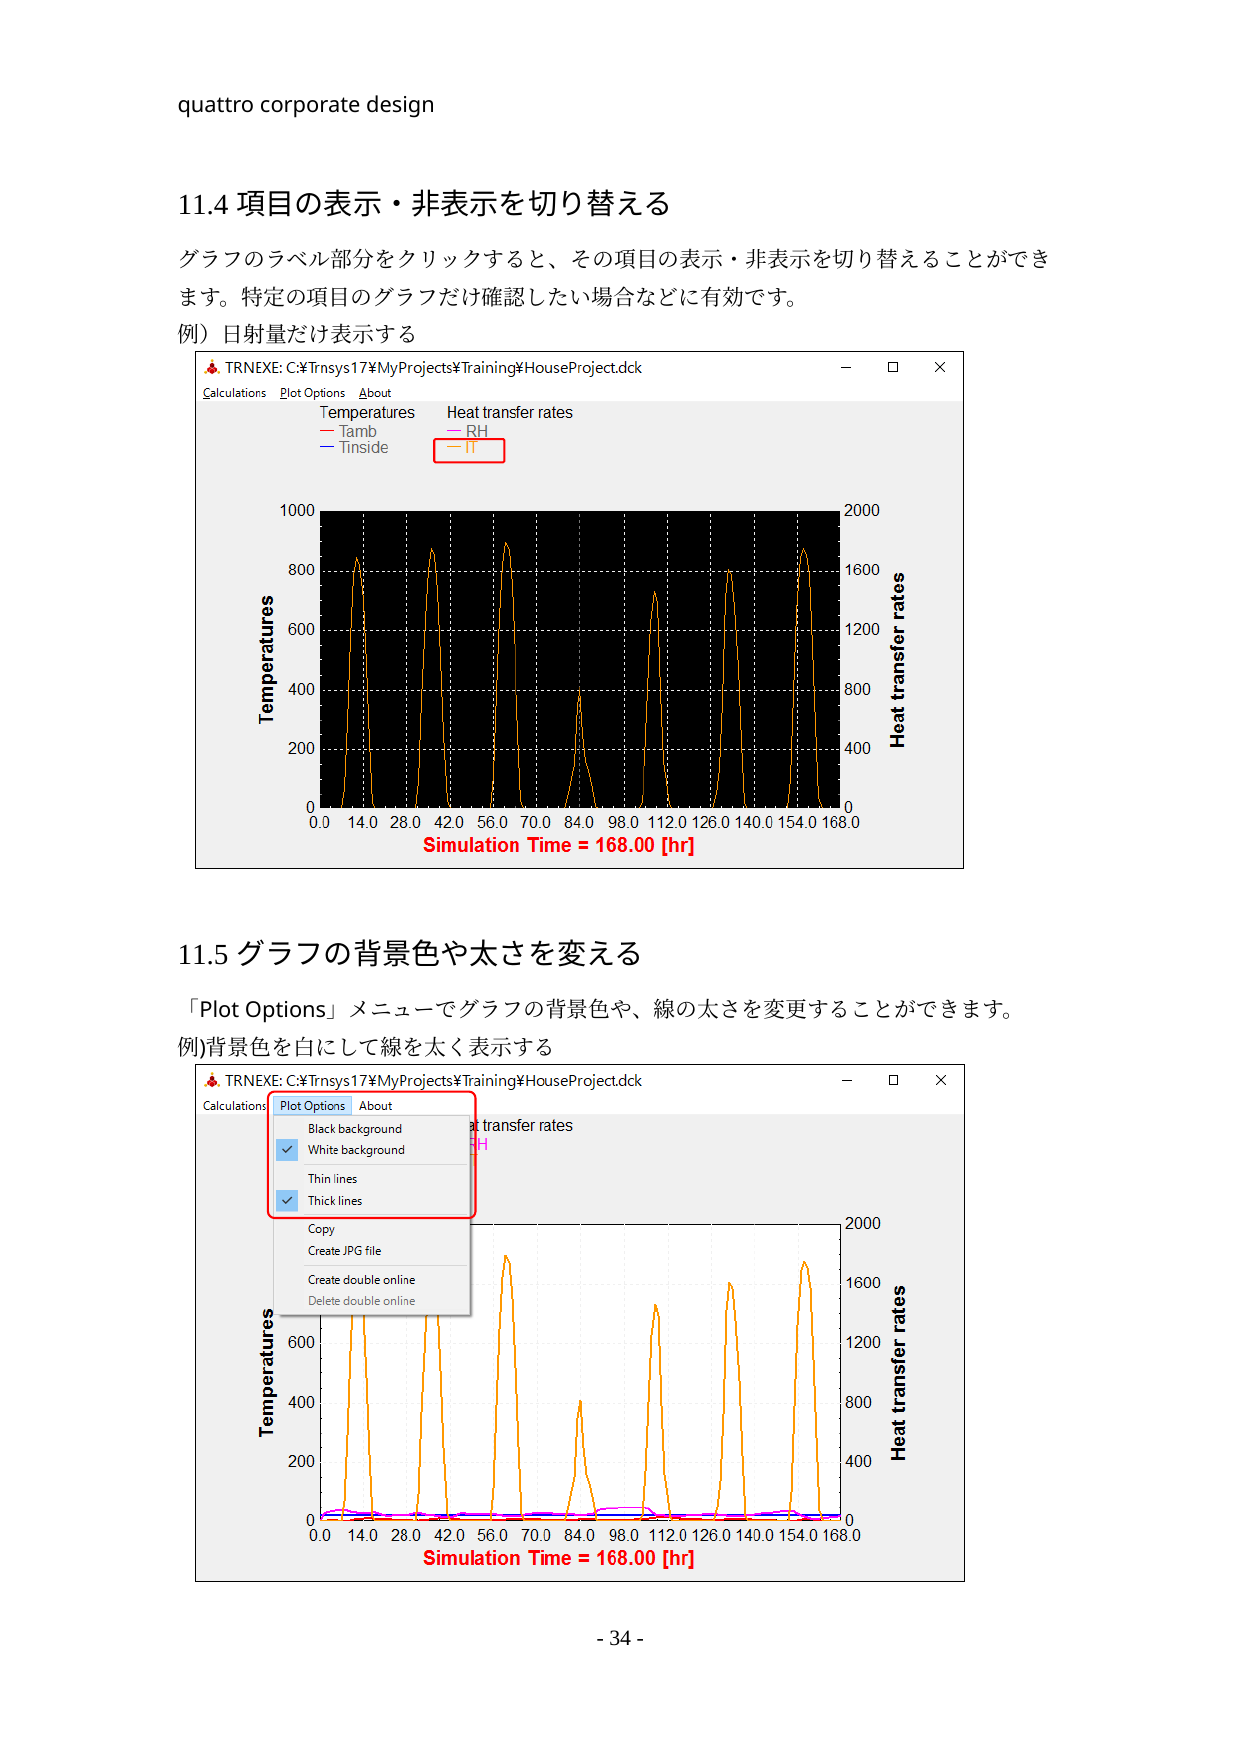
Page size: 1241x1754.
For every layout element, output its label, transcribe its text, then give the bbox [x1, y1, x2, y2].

text グラフの背景色や太さを変える [177, 914, 1063, 989]
text 項目の表示・非表示を切り替える [177, 164, 1063, 239]
picture [196, 1065, 964, 1581]
text グラフのラベル部分をクリックすると、その項目の表示・非表示を切り替えることができます。特定の項目のグラフだけ確認したい場合などに有効です。 [177, 239, 1063, 314]
text 「Plot Options」メニューでグラフの背景色や、線の太さを変更することができます。 [177, 989, 1063, 1027]
text 例）日射量だけ表示する [177, 314, 1063, 352]
picture [196, 352, 963, 868]
text 例)背景色を白にして線を太く表示する [177, 1027, 1063, 1064]
